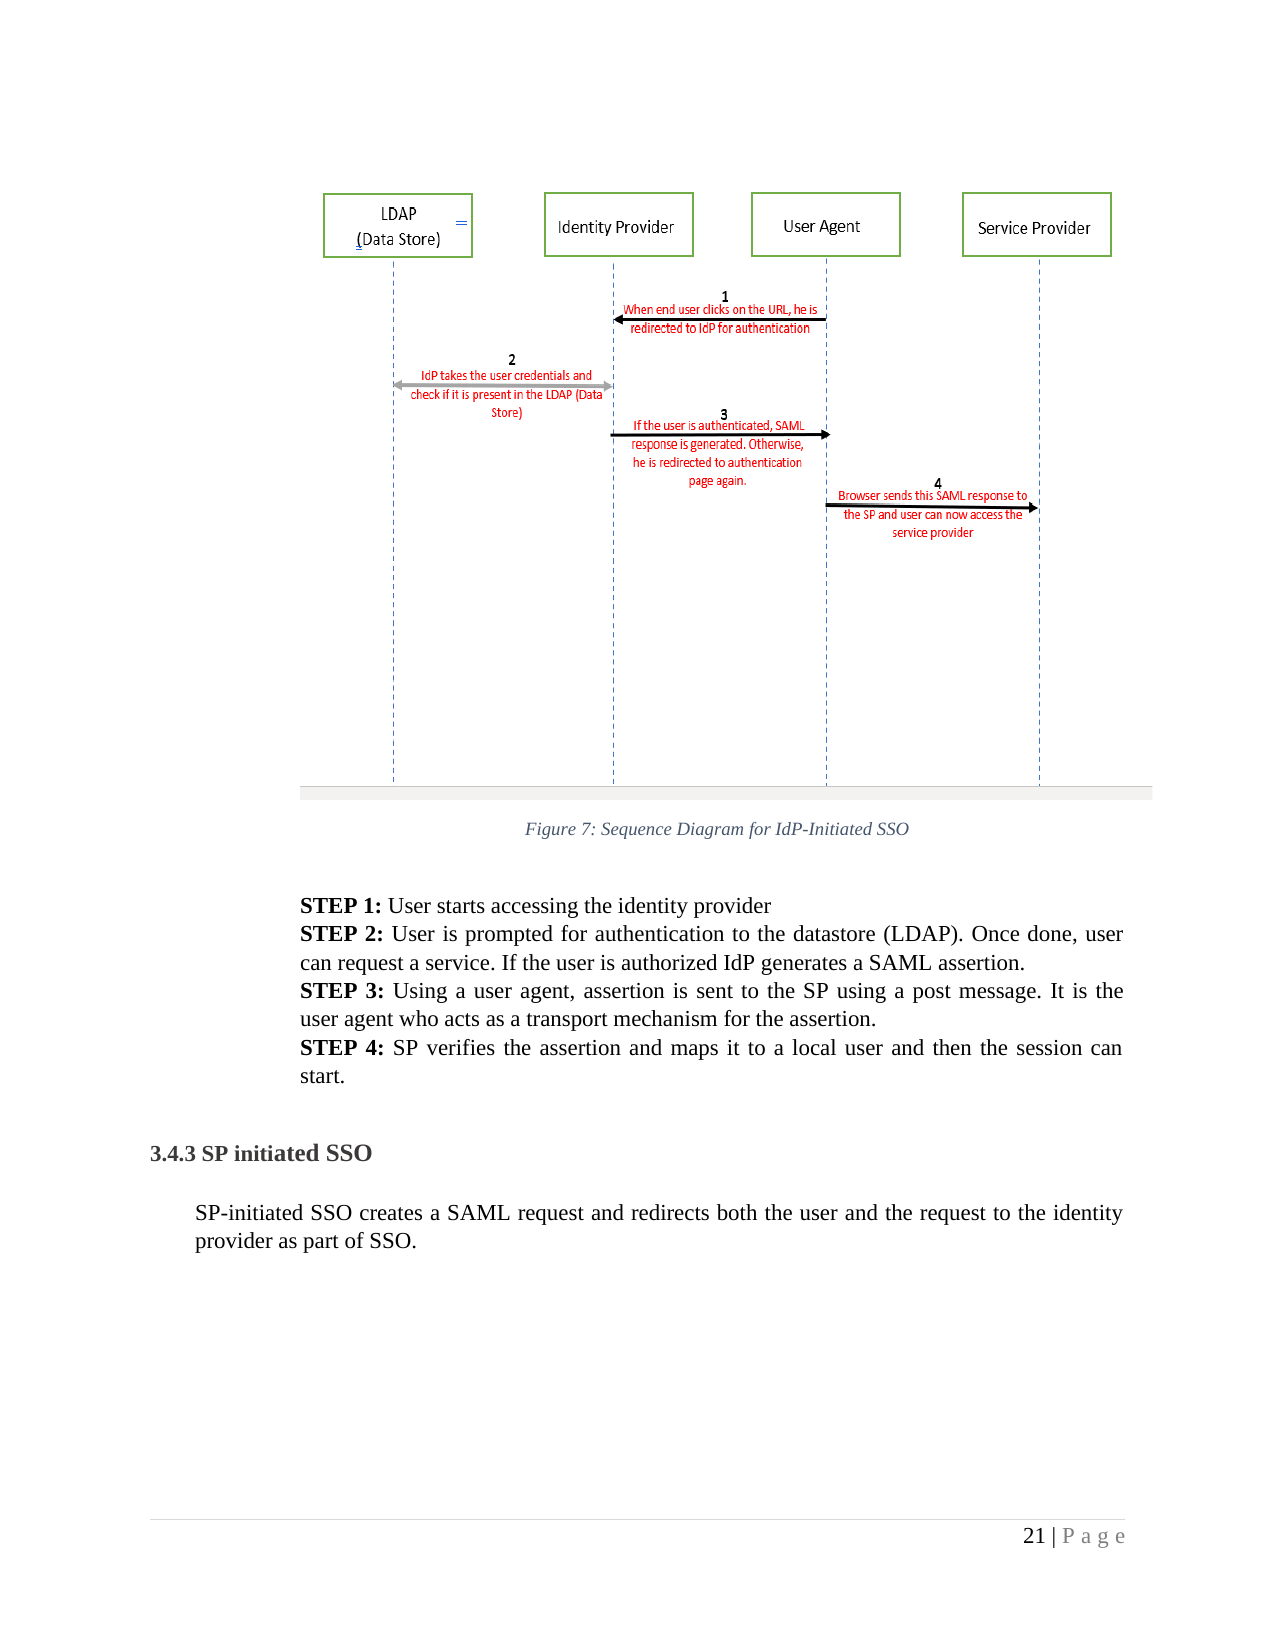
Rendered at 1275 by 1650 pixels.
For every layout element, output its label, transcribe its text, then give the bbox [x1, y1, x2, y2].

list STEP 1: User starts accessing the identity provider [300, 892, 1125, 918]
list STEP 4: SP verifies the assertion and maps it to a local user and then the session can start. [300, 1034, 1125, 1089]
list STEP 2: User is prompted for authentication to the datastore (LDAP). Once done, user can request a service. If the user is authorized IdP generates a SAML assertion. [300, 920, 1125, 975]
list STEP 3: Using a user agent, assertion is sent to the SP using a post message. It is the user agent who acts as a transport mechanism for the assertion. [300, 977, 1125, 1032]
picture [300, 150, 1153, 800]
list SP-initiated SSO creates a SAML request and redirects both the user and the request to the identity provider as part of SSO. [195, 1199, 1125, 1253]
subtitle 3.4.3 SP initiated SSO [150, 1138, 1125, 1167]
